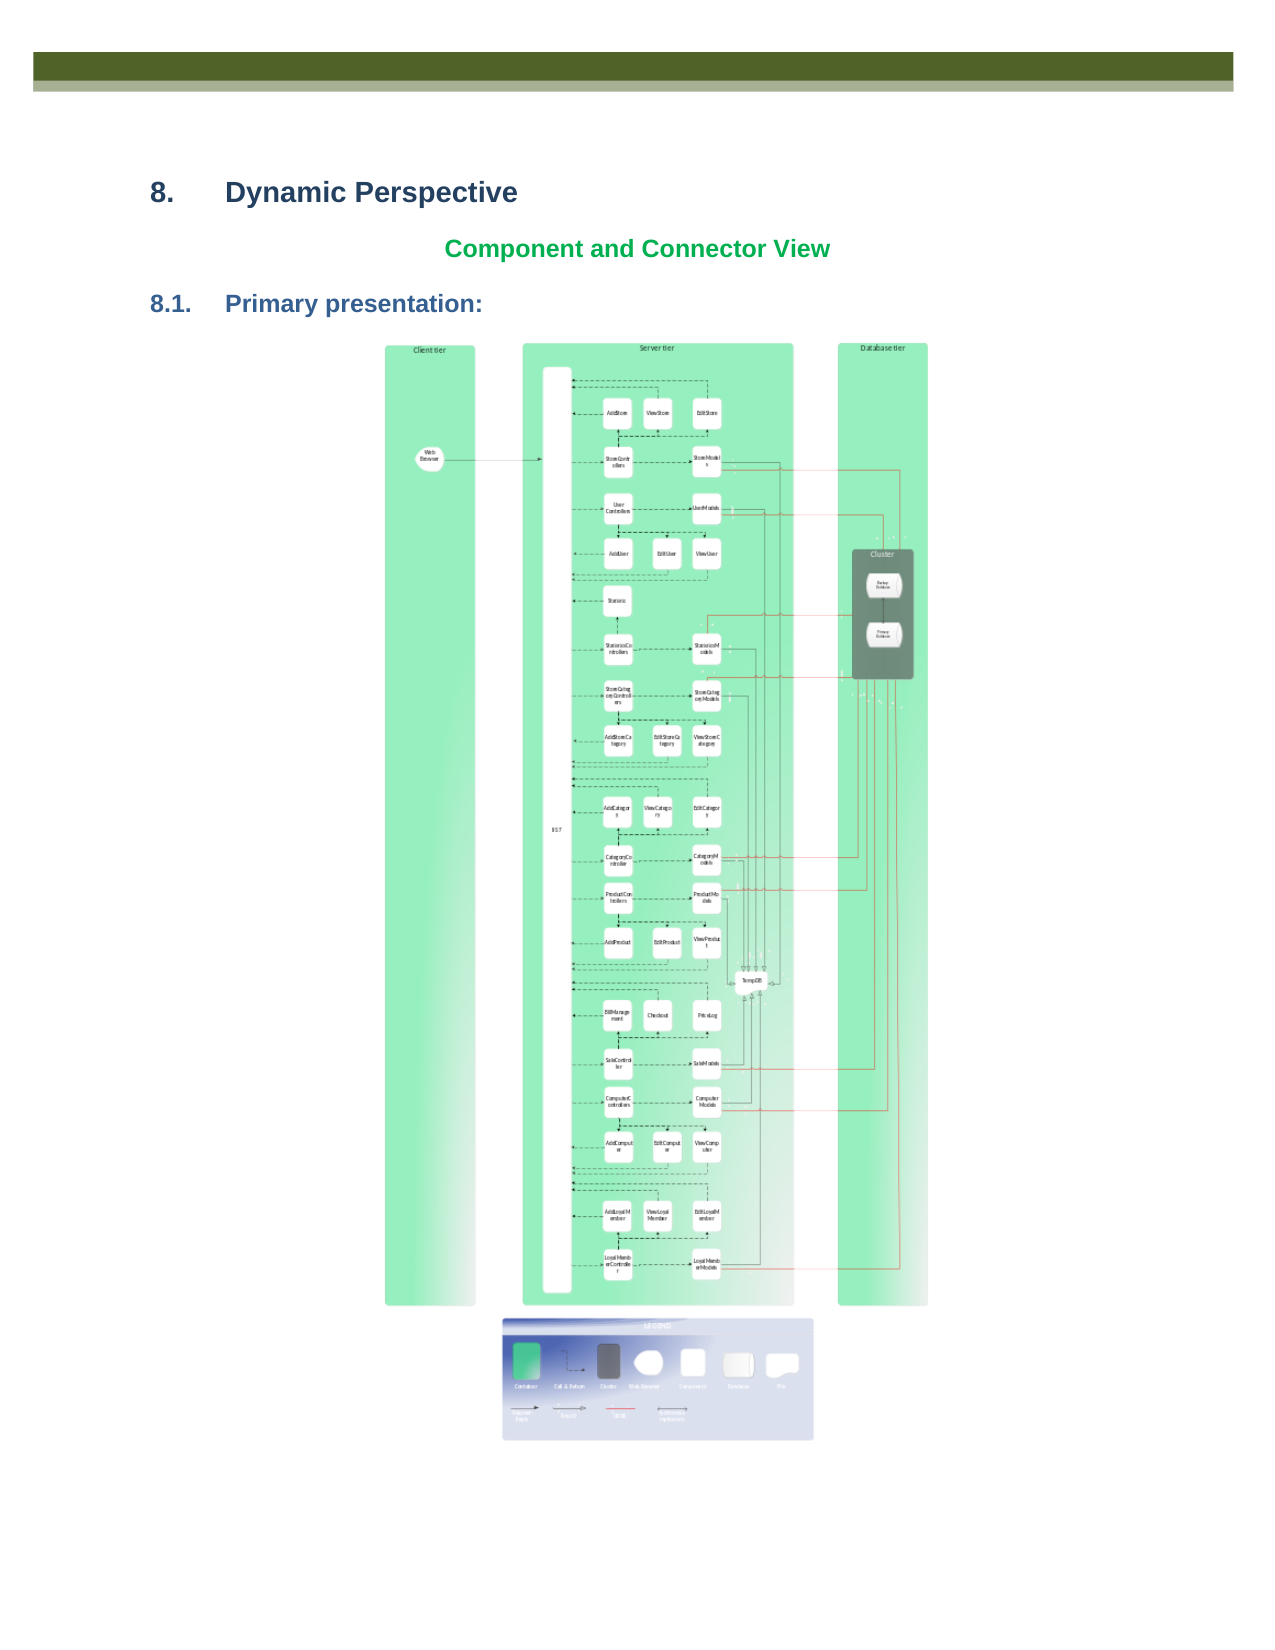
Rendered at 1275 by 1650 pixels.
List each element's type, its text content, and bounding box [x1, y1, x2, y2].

list Component and Connector View [150, 233, 1125, 262]
subtitle Dynamic Perspective [150, 175, 1125, 208]
subtitle Primary presentation: [150, 289, 1125, 318]
